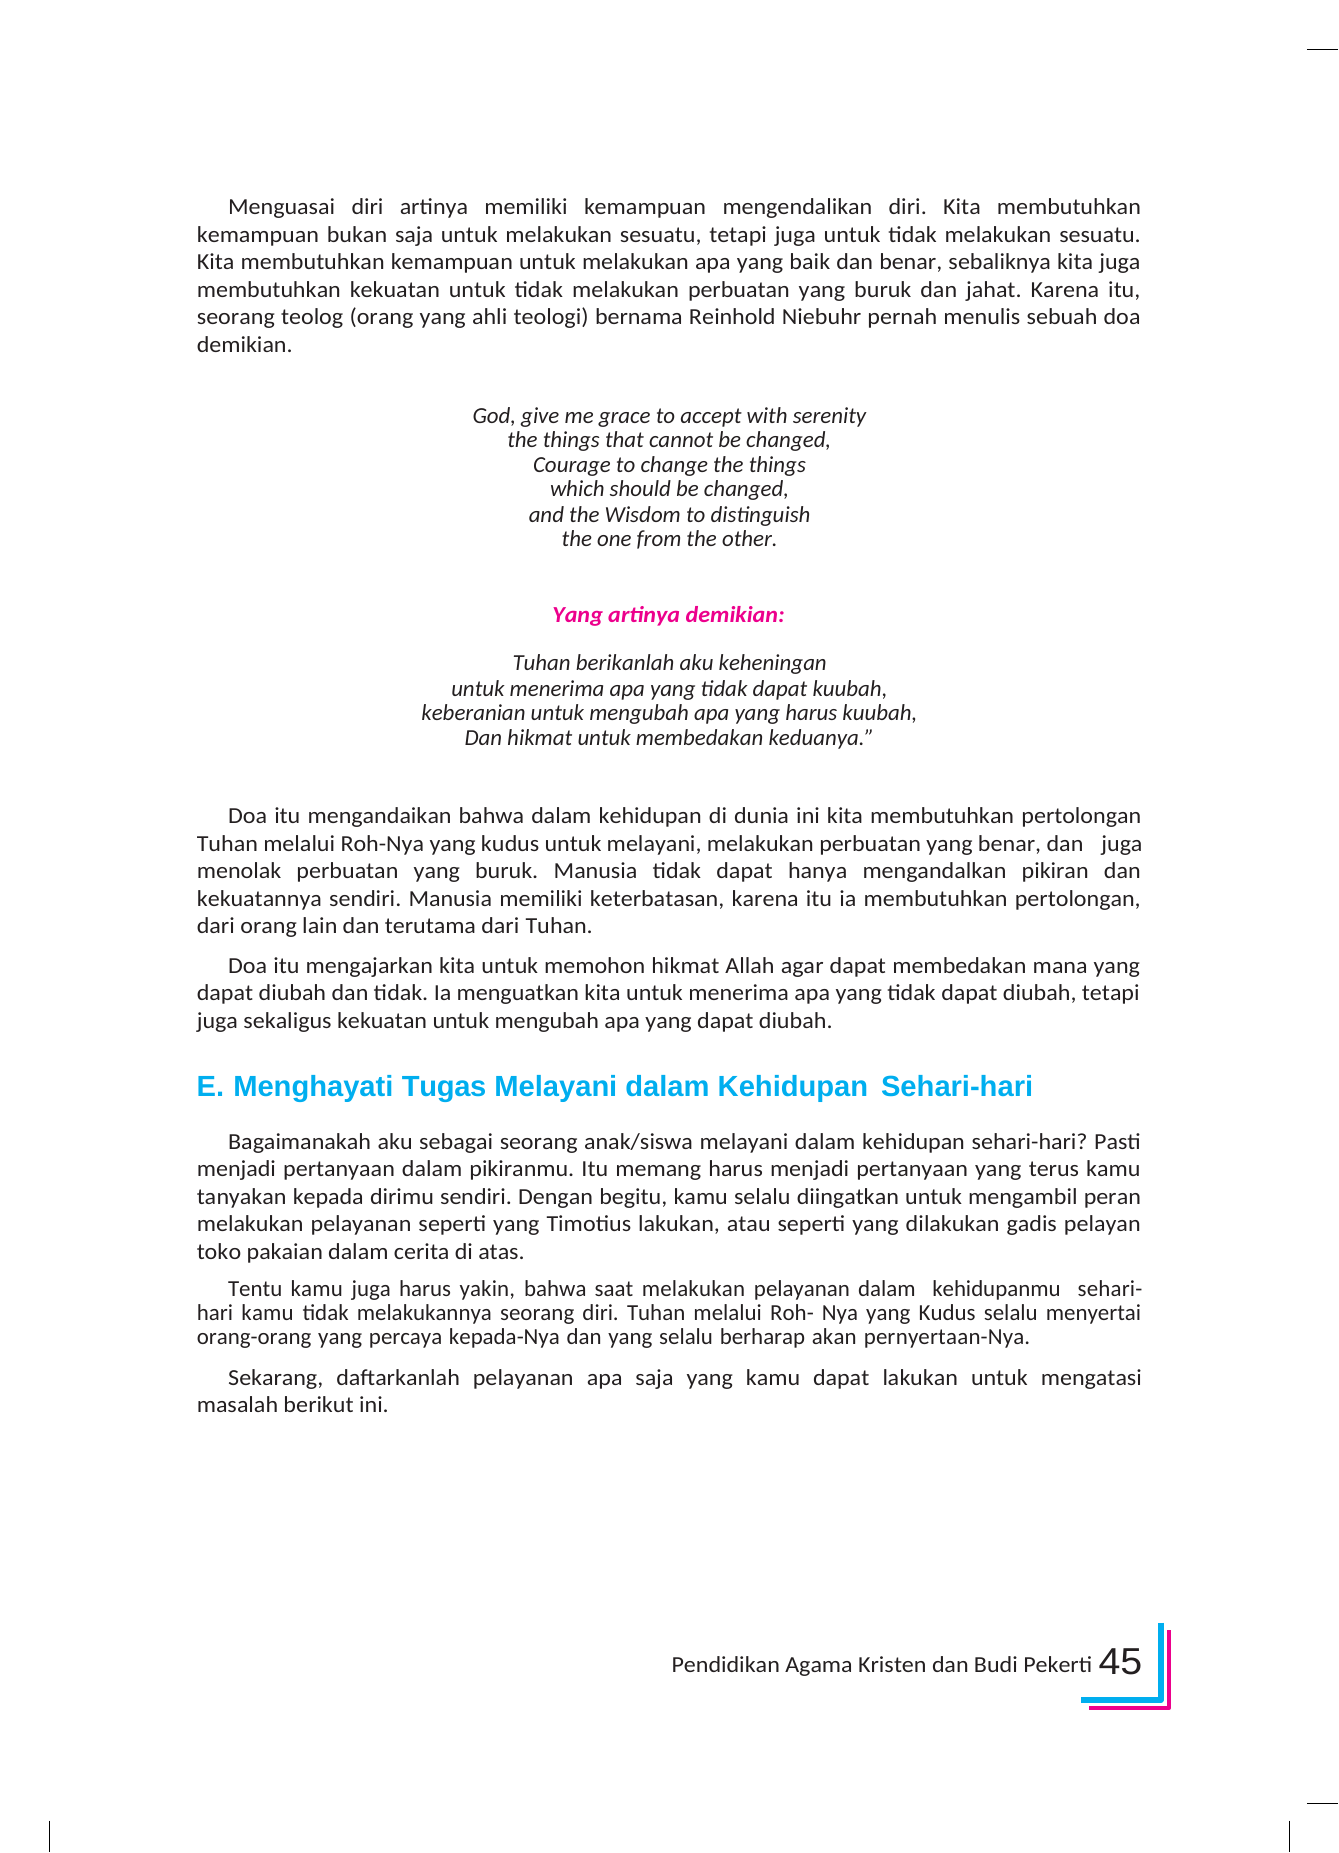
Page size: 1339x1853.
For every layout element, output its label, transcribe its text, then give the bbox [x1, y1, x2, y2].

subtitle Yang artinya demikian: [552, 600, 1286, 628]
text Courage to change the things which should be changed, [518, 453, 821, 502]
text God, give me grace to accept with serenity the things that cannot be changed, [461, 404, 878, 453]
text Doa itu mengajarkan kita untuk memohon hikmat Allah agar dapat membedakan mana yang dapat diubah dan tidak. Ia menguatkan kita untuk menerima apa yang tidak dapat diubah, tetapi juga sekaligus kekuatan untuk mengubah apa yang dapat diubah. [197, 951, 1142, 1034]
text Bagaimanakah aku sebagai seorang anak/siswa melayani dalam kehidupan sehari-hari? Pasti menjadi pertanyaan dalam pikiranmu. Itu memang harus menjadi pertanyaan yang terus kamu tanyakan kepada dirimu sendiri. Dengan begitu, kamu selalu diingatkan untuk mengambil peran melakukan pelayanan seperti yang Timotius lakukan, atau seperti yang dilakukan gadis pelayan toko pakaian dalam cerita di atas. [197, 1127, 1142, 1265]
text Tuhan berikanlah aku keheningan [409, 650, 930, 676]
text Tentu kamu juga harus yakin, bahwa saat melakukan pelayanan dalam kehidupanmu sehari- hari kamu tidak melakukannya seorang diri. Tuhan melalui Roh- Nya yang Kudus selalu menyertai orang-orang yang percaya kepada-Nya dan yang selalu berharap akan pernyertaan-Nya. [197, 1276, 1142, 1350]
text Menguasai diri artinya memiliki kemampuan mengendalikan diri. Kita membutuhkan kemampuan bukan saja untuk melakukan sesuatu, tetapi juga untuk tidak melakukan sesuatu. Kita membutuhkan kemampuan untuk melakukan apa yang baik dan benar, sebaliknya kita juga membutuhkan kekuatan untuk tidak melakukan perbuatan yang buruk dan jahat. Karena itu, seorang teolog (orang yang ahli teologi) bernama Reinhold Niebuhr pernah menulis sebuah doa demikian. [197, 193, 1142, 358]
text Doa itu mengandaikan bahwa dalam kehidupan di dunia ini kita membutuhkan pertolongan Tuhan melalui Roh-Nya yang kudus untuk melayani, melakukan perbuatan yang benar, dan juga menolak perbuatan yang buruk. Manusia tidak dapat hanya mengandalkan pikiran dan kekuatannya sendiri. Manusia memiliki keterbatasan, karena itu ia membutuhkan pertolongan, dari orang lain dan terutama dari Tuhan. [197, 802, 1142, 939]
text untuk menerima apa yang tidak dapat kuubah, keberanian untuk mengubah apa yang harus kuubah, Dan hikmat untuk membedakan keduanya.” [409, 677, 930, 751]
text Pendidikan Agama Kristen dan Budi Pekerti 45 [671, 1638, 1286, 1682]
text Sekarang, daftarkanlah pelayanan apa saja yang kamu dapat lakukan untuk mengatasi masalah berikut ini. [197, 1363, 1142, 1418]
text and the Wisdom to distinguish the one from the other. [518, 503, 821, 552]
subtitle Menghayati Tugas Melayani dalam Kehidupan Sehari-hari [196, 1069, 1286, 1102]
